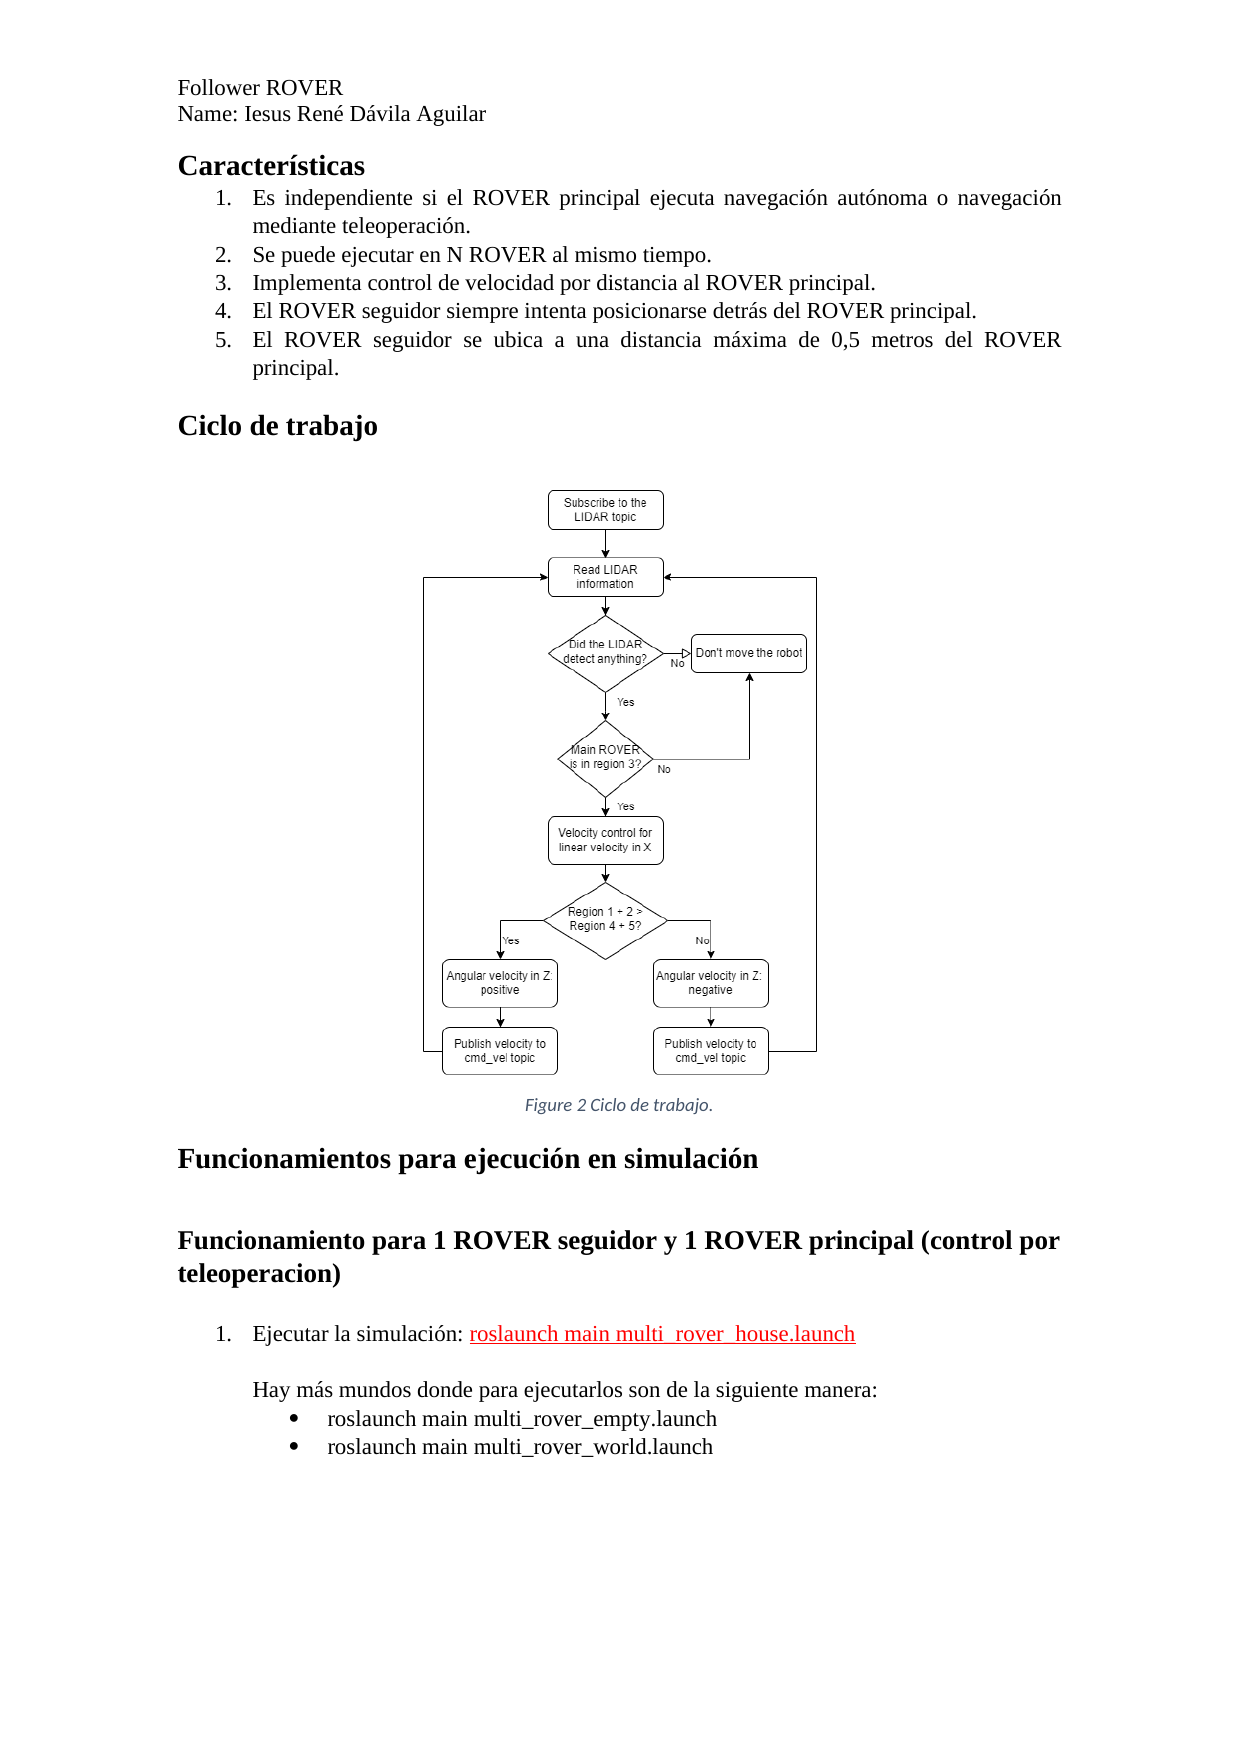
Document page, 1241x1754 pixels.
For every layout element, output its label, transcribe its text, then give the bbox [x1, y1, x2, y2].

picture [416, 490, 824, 1075]
list Ejecutar la simulación: roslaunch main multi_rover_house.launch [215, 1319, 1063, 1346]
list Implementa control de velocidad por distancia al ROVER principal. [215, 269, 1063, 295]
subtitle Características [177, 148, 1063, 181]
text Figure 2 Ciclo de trabajo. [177, 1093, 1063, 1116]
subtitle Funcionamientos para ejecución en simulación [177, 1141, 1063, 1174]
subtitle Ciclo de trabajo [177, 408, 1063, 441]
list El ROVER seguidor siempre intenta posicionarse detrás del ROVER principal. [215, 297, 1063, 324]
list Hay más mundos donde para ejecutarlos son de la siguiente manera: [252, 1376, 1063, 1403]
list roslaunch main multi_rover_empty.launch [290, 1405, 1063, 1431]
list El ROVER seguidor se ubica a una distancia máxima de 0,5 metros del ROVER principal. [215, 326, 1063, 381]
list roslaunch main multi_rover_world.launch [290, 1433, 1063, 1460]
list Es independiente si el ROVER principal ejecuta navegación autónoma o navegación mediante teleoperación. [215, 184, 1063, 238]
list Se puede ejecutar en N ROVER al mismo tiempo. [215, 241, 1063, 267]
subtitle Funcionamiento para 1 ROVER seguidor y 1 ROVER principal (control por teleoperacion) [177, 1224, 1063, 1289]
